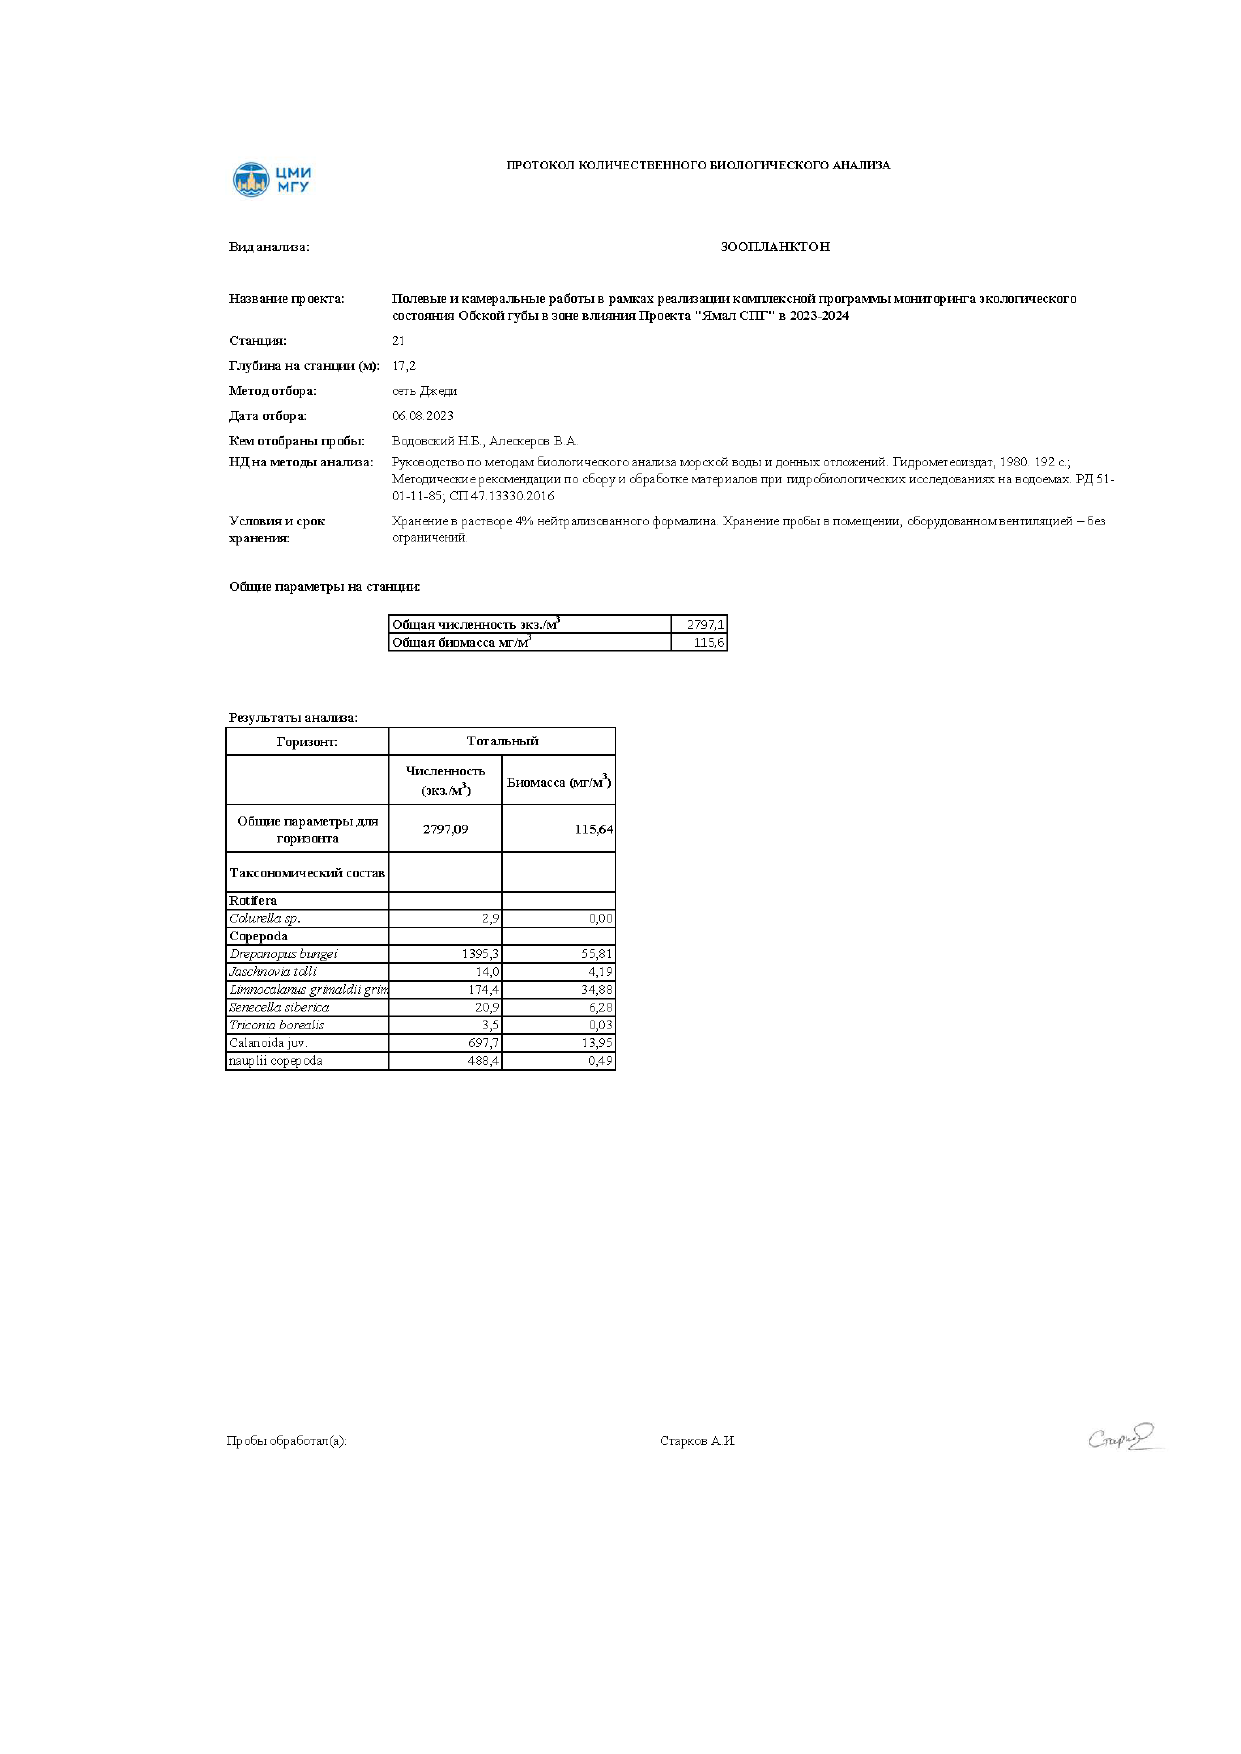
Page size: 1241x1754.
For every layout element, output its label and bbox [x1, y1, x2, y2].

picture [177, 118, 1182, 1537]
